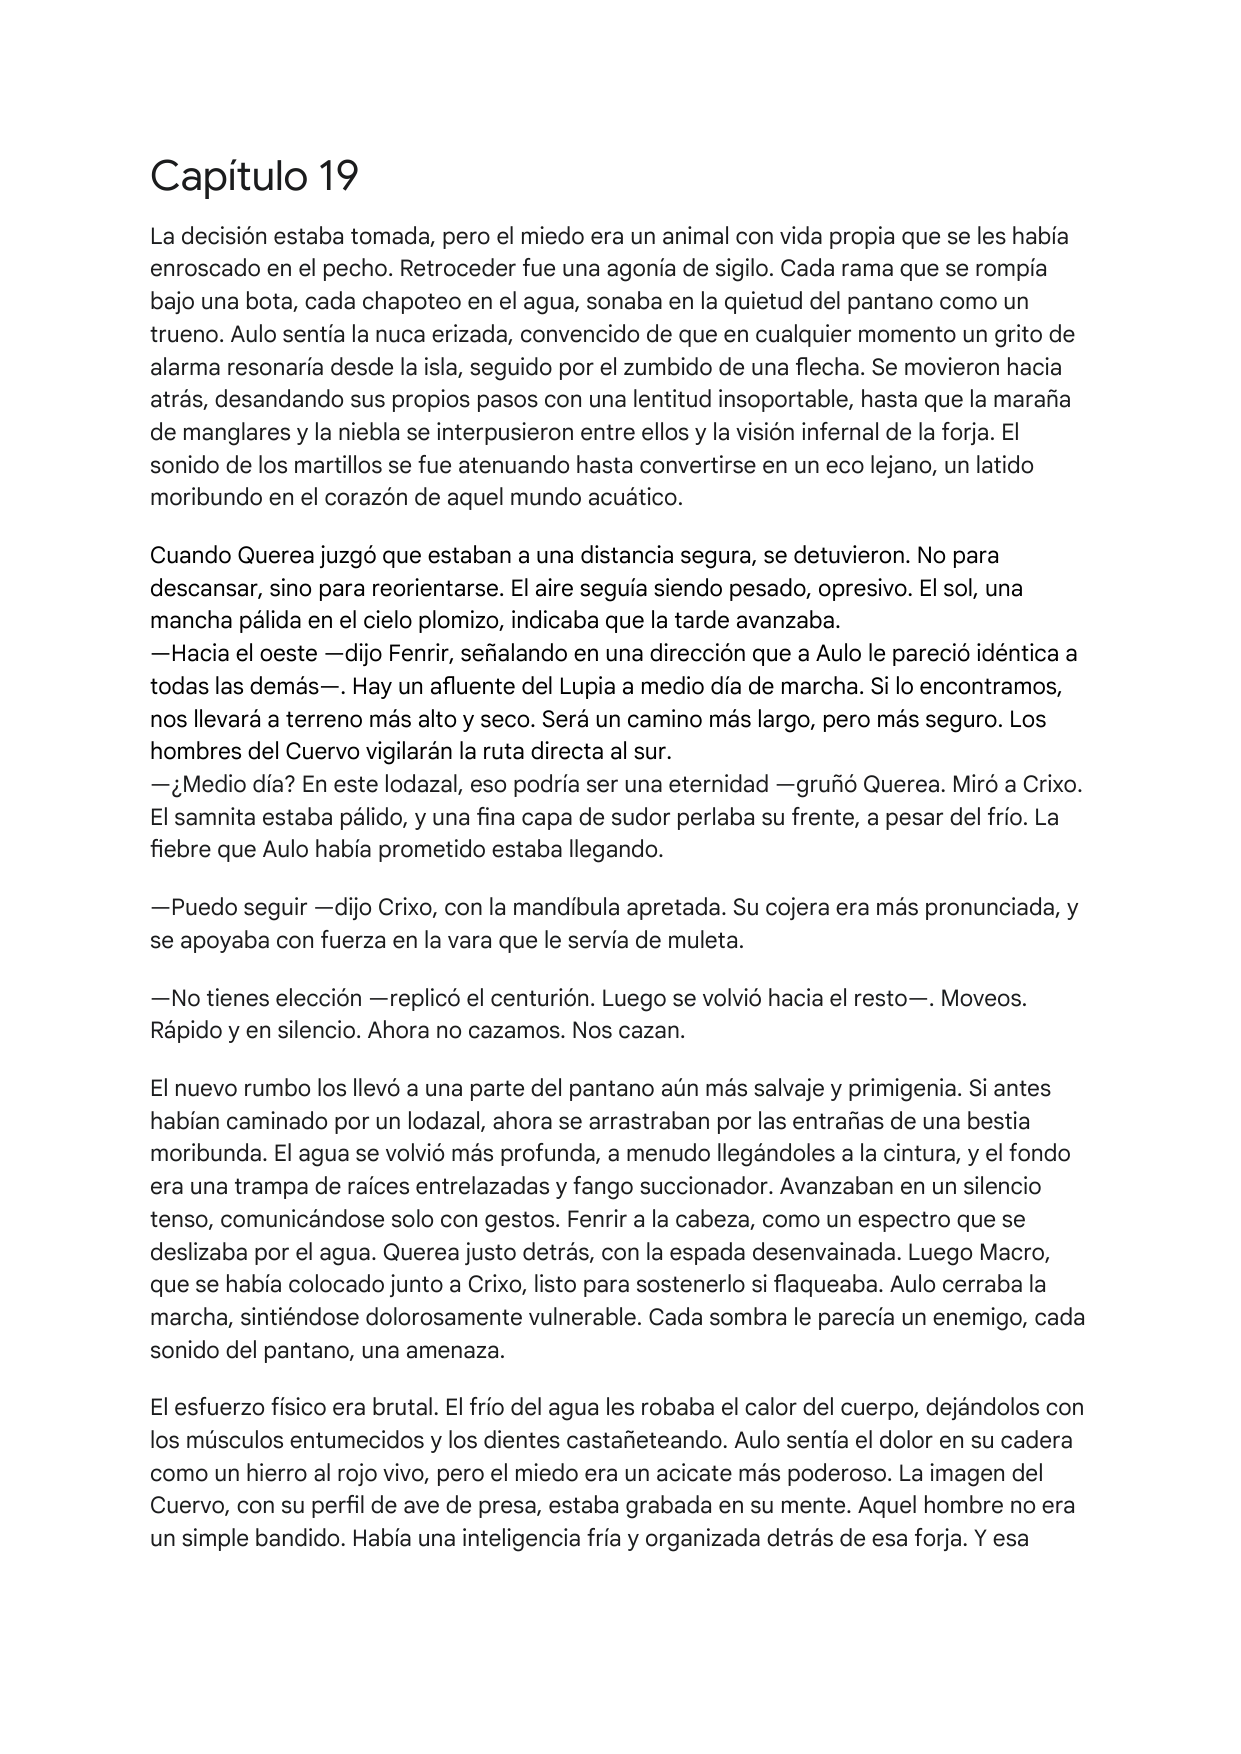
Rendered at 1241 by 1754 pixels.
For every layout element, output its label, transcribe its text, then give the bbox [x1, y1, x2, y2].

text —¿Medio día? En este lodazal, eso podría ser una eternidad —gruñó Querea. Miró a Crixo. El samnita estaba pálido, y una fina capa de sudor perlaba su frente, a pesar del frío. La fiebre que Aulo había prometido estaba llegando. [150, 770, 1090, 864]
text Cuando Querea juzgó que estaban a una distancia segura, se detuvieron. No para descansar, sino para reorientarse. El aire seguía siendo pesado, opresivo. El sol, una mancha pálida en el cielo plomizo, indicaba que la tarde avanzaba. [150, 541, 1090, 636]
text —Hacia el oeste —dijo Fenrir, señalando en una dirección que a Aulo le pareció idéntica a todas las demás—. Hay un afluente del Lupia a medio día de marcha. Si lo encontramos, nos llevará a terreno más alto y seco. Será un camino más largo, pero más seguro. Los hombres del Cuervo vigilarán la ruta directa al sur. [150, 639, 1090, 766]
subtitle Capítulo 19 [150, 150, 1090, 202]
text —No tienes elección —replicó el centurión. Luego se volvió hacia el resto—. Moveos. Rápido y en silencio. Ahora no cazamos. Nos cazan. [150, 984, 1090, 1045]
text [150, 1394, 1090, 1553]
text —Puedo seguir —dijo Crixo, con la mandíbula apretada. Su cojera era más pronunciada, y se apoyaba con fuerza en la vara que le servía de muleta. [150, 893, 1090, 955]
text El nuevo rumbo los llevó a una parte del pantano aún más salvaje y primigenia. Si antes habían caminado por un lodazal, ahora se arrastraban por las entrañas de una bestia moribunda. El agua se volvió más profunda, a menudo llegándoles a la cintura, y el fondo era una trampa de raíces entrelazadas y fango succionador. Avanzaban en un silencio tenso, comunicándose solo con gestos. Fenrir a la cabeza, como un espectro que se deslizaba por el agua. Querea justo detrás, con la espada desenvainada. Luego Macro, que se había colocado junto a Crixo, listo para sostenerlo si flaqueaba. Aulo cerraba la marcha, sintiéndose dolorosamente vulnerable. Cada sombra le parecía un enemigo, cada sonido del pantano, una amenaza. [150, 1074, 1090, 1365]
text La decisión estaba tomada, pero el miedo era un animal con vida propia que se les había enroscado en el pecho. Retroceder fue una agonía de sigilo. Cada rama que se rompía bajo una bota, cada chapoteo en el agua, sonaba en la quietud del pantano como un trueno. Aulo sentía la nuca erizada, convencido de que en cualquier momento un grito de alarma resonaría desde la isla, seguido por el zumbido de una flecha. Se movieron hacia atrás, desandando sus propios pasos con una lentitud insoportable, hasta que la maraña de manglares y la niebla se interpusieron entre ellos y la visión infernal de la forja. El sonido de los martillos se fue atenuando hasta convertirse en un eco lejano, un latido moribundo en el corazón de aquel mundo acuático. [150, 222, 1090, 512]
